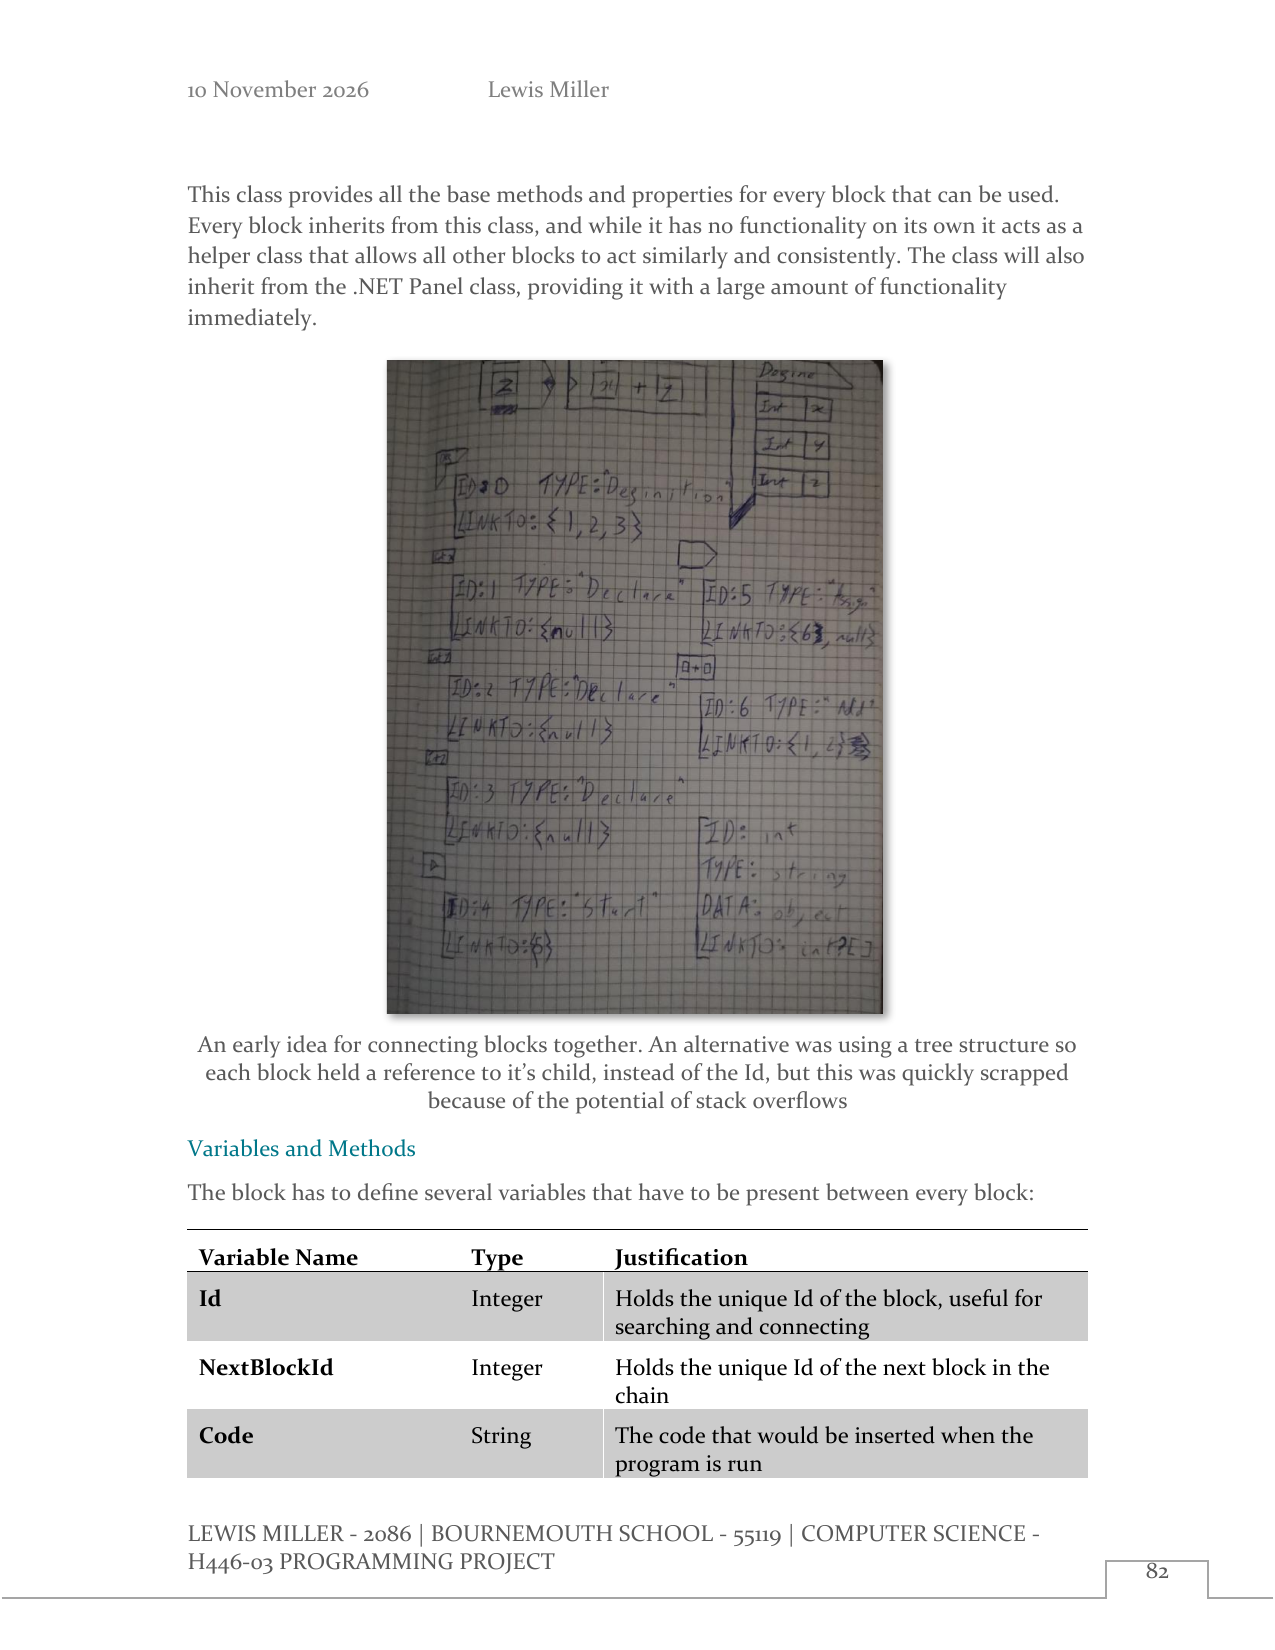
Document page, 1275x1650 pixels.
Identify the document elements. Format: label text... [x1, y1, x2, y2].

table_cell Integer [460, 1272, 603, 1341]
text This class provides all the base methods and properties for every block that can be used. Every block inherits from this class, and while it has no functionality on its own it acts as a helper class that allows all other blocks to act similarly and consistently. The class will also inherit from the .NET Panel class, providing it with a large amount of functionality immediately. [187, 180, 1088, 331]
table_cell String [460, 1409, 603, 1478]
table_cell Holds the unique Id of the next block in the chain [604, 1341, 1088, 1409]
table_cell NextBlockId [187, 1341, 460, 1409]
table_header Justification [604, 1230, 1088, 1271]
picture [387, 360, 883, 1014]
table_header Type [460, 1230, 603, 1271]
subtitle Variables and Methods [187, 1134, 1088, 1163]
table_cell Integer [460, 1341, 603, 1409]
table_cell The code that would be inserted when the program is run [604, 1409, 1088, 1478]
text An early idea for connecting blocks together. An alternative was using a tree structure so each block held a reference to it’s child, instead of the Id, but this was quickly scrapped because of the potential of stack overflows [187, 1030, 1088, 1114]
table_cell Holds the unique Id of the block, useful for searching and connecting [604, 1272, 1088, 1341]
table_header Variable Name [187, 1230, 460, 1271]
table_cell Id [187, 1272, 460, 1341]
text The block has to define several variables that have to be present between every block: [187, 1178, 1088, 1206]
table_cell Code [187, 1409, 460, 1478]
